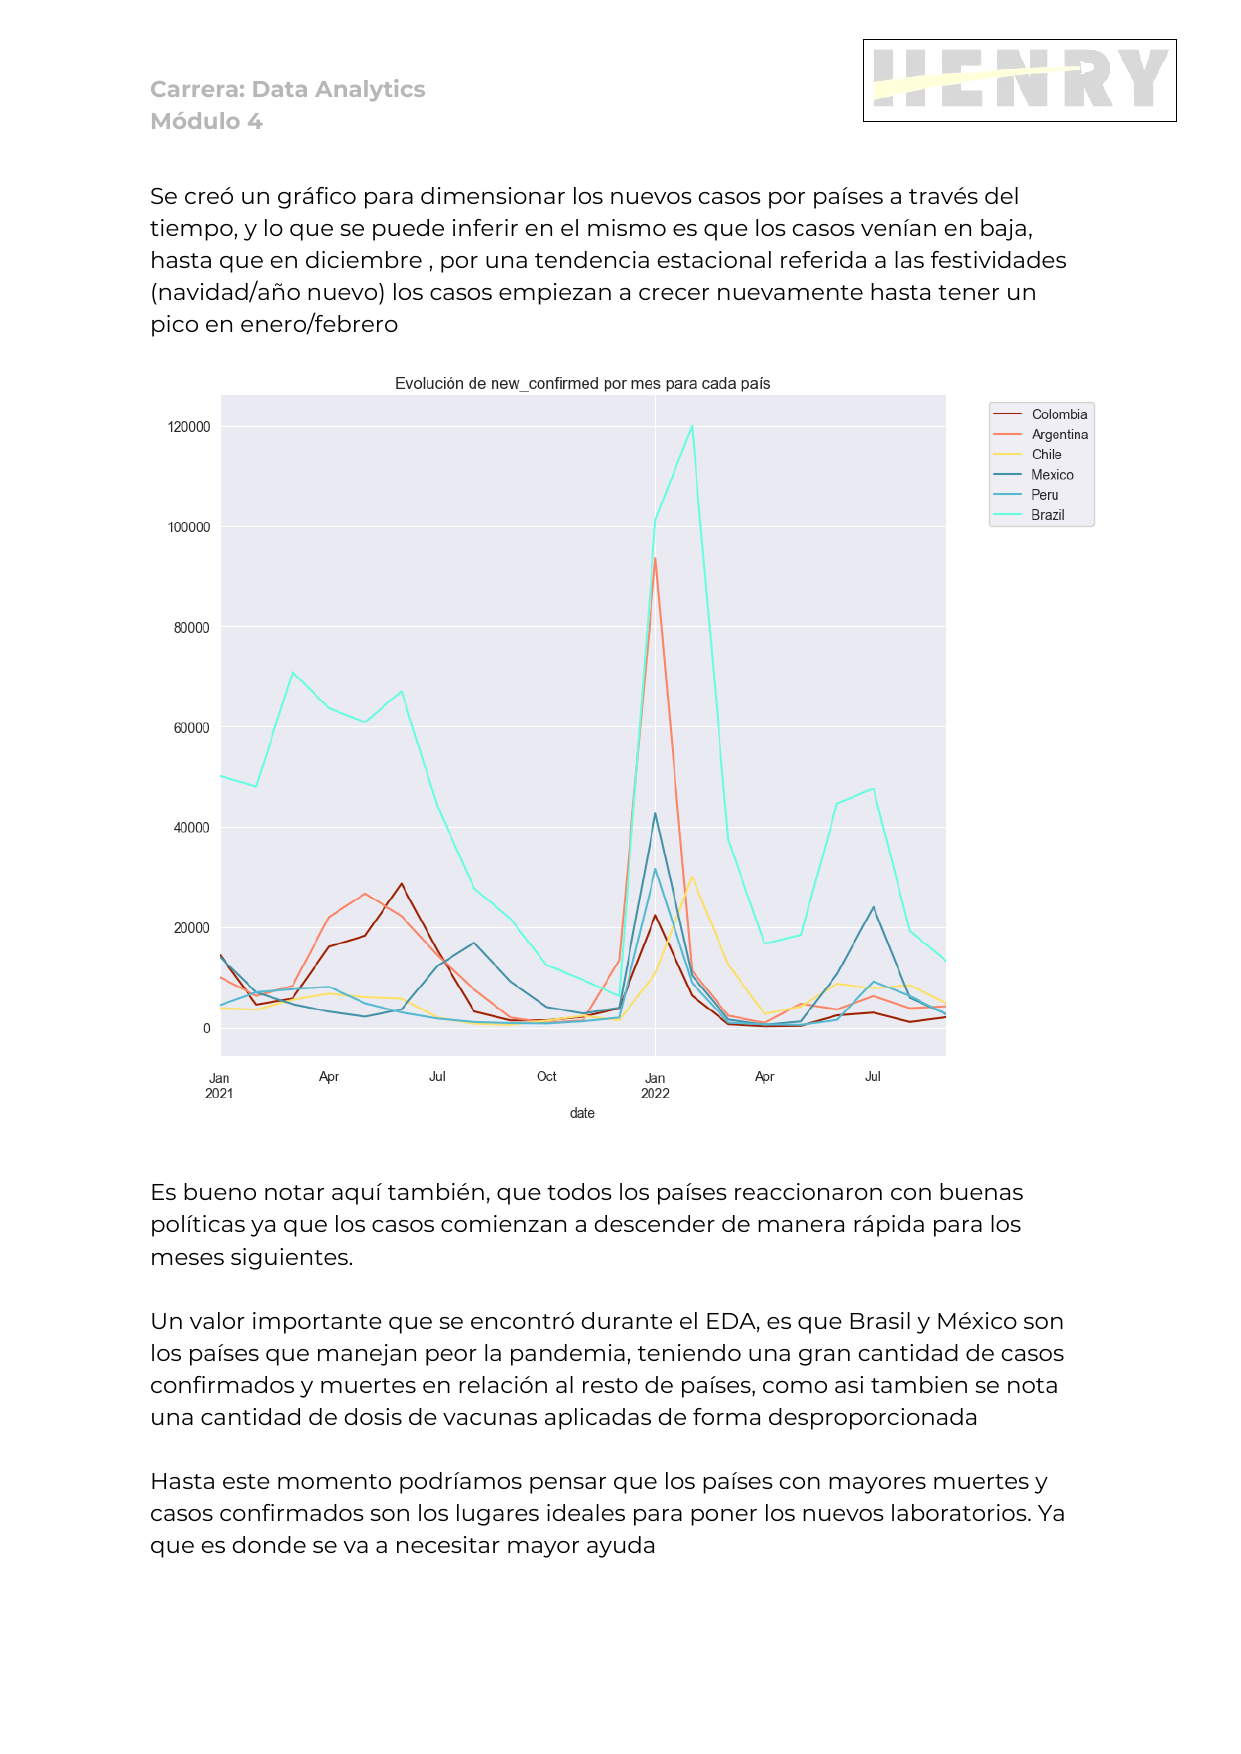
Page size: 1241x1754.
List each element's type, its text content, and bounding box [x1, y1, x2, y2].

picture [159, 369, 1100, 1120]
text Es bueno notar aquí también, que todos los países reaccionaron con buenas políticas ya que los casos comienzan a descender de manera rápida para los meses siguientes. [150, 1178, 1090, 1271]
text Se creó un gráfico para dimensionar los nuevos casos por países a través del tiempo, y lo que se puede inferir en el mismo es que los casos venían en baja, hasta que en diciembre , por una tendencia estacional referida a las festividades (navidad/año nuevo) los casos empiezan a crecer nuevamente hasta tener un pico en enero/febrero [150, 182, 1090, 338]
text Hasta este momento podríamos pensar que los países con mayores muertes y casos confirmados son los lugares ideales para poner los nuevos laboratorios. Ya que es donde se va a necesitar mayor ayuda [150, 1467, 1090, 1559]
text Un valor importante que se encontró durante el EDA, es que Brasil y México son los países que manejan peor la pandemia, teniendo una gran cantidad de casos confirmados y muertes en relación al resto de países, como asi tambien se nota una cantidad de dosis de vacunas aplicadas de forma desproporcionada [150, 1307, 1090, 1431]
